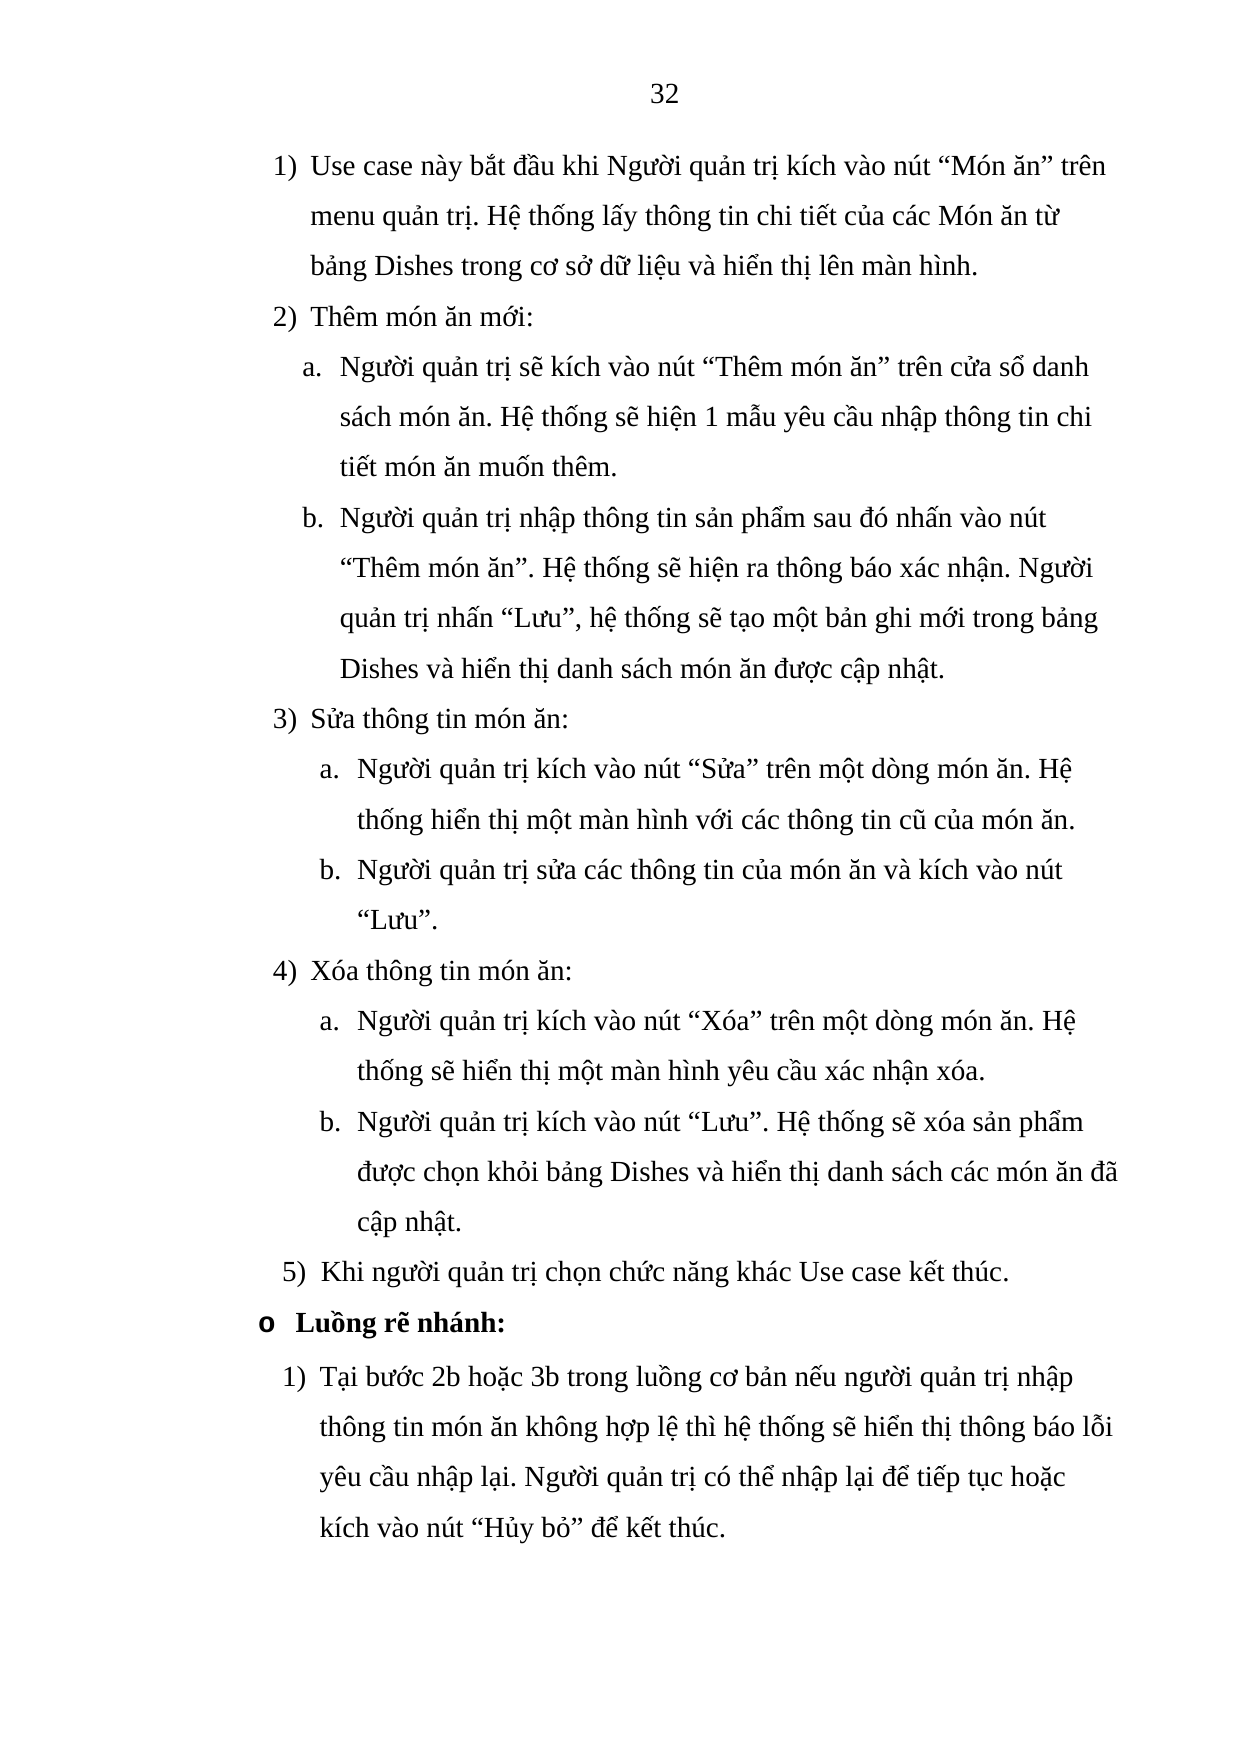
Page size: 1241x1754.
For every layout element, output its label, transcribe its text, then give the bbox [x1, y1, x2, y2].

list Thêm món ăn mới: [273, 299, 1122, 332]
list Sửa thông tin món ăn: [273, 701, 1122, 735]
list Người quản trị nhập thông tin sản phẩm sau đó nhấn vào nút “Thêm món ăn”. Hệ thống sẽ hiện ra thông báo xác nhận. Người quản trị nhấn “Lưu”, hệ thống sẽ tạo một bản ghi mới trong bảng Dishes và hiển thị danh sách món ăn được cập nhật. [302, 500, 1122, 684]
list Use case này bắt đầu khi Người quản trị kích vào nút “Món ăn” trên menu quản trị. Hệ thống lấy thông tin chi tiết của các Món ăn từ bảng Dishes trong cơ sở dữ liệu và hiển thị lên màn hình. [273, 148, 1122, 282]
list Người quản trị kích vào nút “Xóa” trên một dòng món ăn. Hệ thống sẽ hiển thị một màn hình yêu cầu xác nhận xóa. [319, 1003, 1122, 1087]
list Xóa thông tin món ăn: [273, 953, 1122, 986]
list Người quản trị sửa các thông tin của món ăn và kích vào nút “Lưu”. [319, 852, 1122, 936]
text 5) Khi người quản trị chọn chức năng khác Use case kết thúc. [207, 1254, 1122, 1288]
list Luồng rẽ nhánh: [258, 1305, 1122, 1341]
list Người quản trị kích vào nút “Sửa” trên một dòng món ăn. Hệ thống hiển thị một màn hình với các thông tin cũ của món ăn. [319, 751, 1122, 835]
list Người quản trị sẽ kích vào nút “Thêm món ăn” trên cửa sổ danh sách món ăn. Hệ thống sẽ hiện 1 mẫu yêu cầu nhập thông tin chi tiết món ăn muốn thêm. [302, 349, 1122, 483]
list Người quản trị kích vào nút “Lưu”. Hệ thống sẽ xóa sản phẩm được chọn khỏi bảng Dishes và hiển thị danh sách các món ăn đã cập nhật. [319, 1104, 1122, 1238]
list Tại bước 2b hoặc 3b trong luồng cơ bản nếu người quản trị nhập thông tin món ăn không hợp lệ thì hệ thống sẽ hiển thị thông báo lỗi yêu cầu nhập lại. Người quản trị có thể nhập lại để tiếp tục hoặc kích vào nút “Hủy bỏ” để kết thúc. [282, 1359, 1122, 1543]
